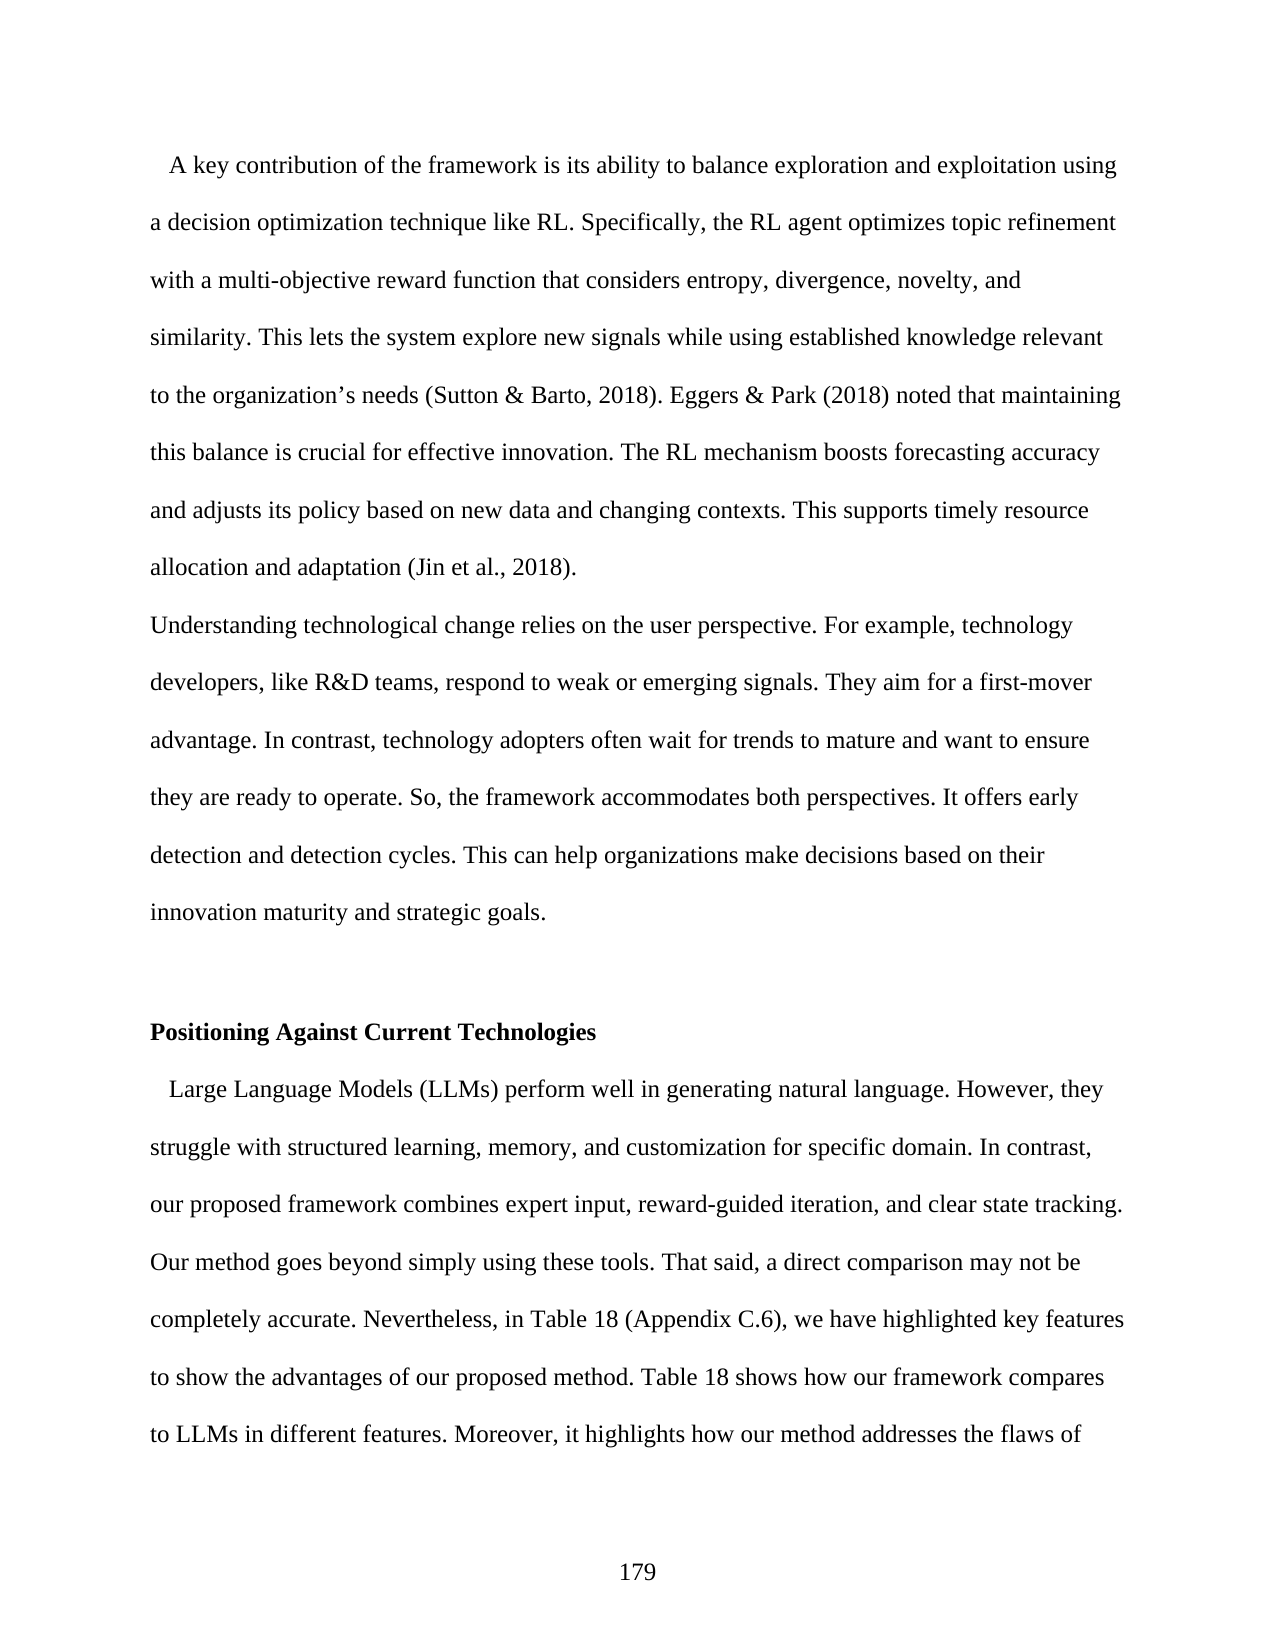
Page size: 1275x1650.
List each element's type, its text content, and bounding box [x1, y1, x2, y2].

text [150, 1074, 1125, 1448]
subtitle Positioning Against Current Technologies [150, 1017, 1125, 1045]
text A key contribution of the framework is its ability to balance exploration and exploitation using a decision optimization technique like RL. Specifically, the RL agent optimizes topic refinement with a multi-objective reward function that considers entropy, divergence, novelty, and similarity. This lets the system explore new signals while using established knowledge relevant to the organization’s needs (Sutton & Barto, 2018). Eggers & Park (2018) noted that maintaining this balance is crucial for effective innovation. The RL mechanism boosts forecasting accuracy and adjusts its policy based on new data and changing contexts. This supports timely resource allocation and adaptation (Jin et al., 2018). Understanding technological change relies on the user perspective. For example, technology developers, like R&D teams, respond to weak or emerging signals. They aim for a first-mover advantage. In contrast, technology adopters often wait for trends to mature and want to ensure they are ready to operate. So, the framework accommodates both perspectives. It offers early detection and detection cycles. This can help organizations make decisions based on their innovation maturity and strategic goals. [150, 150, 1125, 926]
